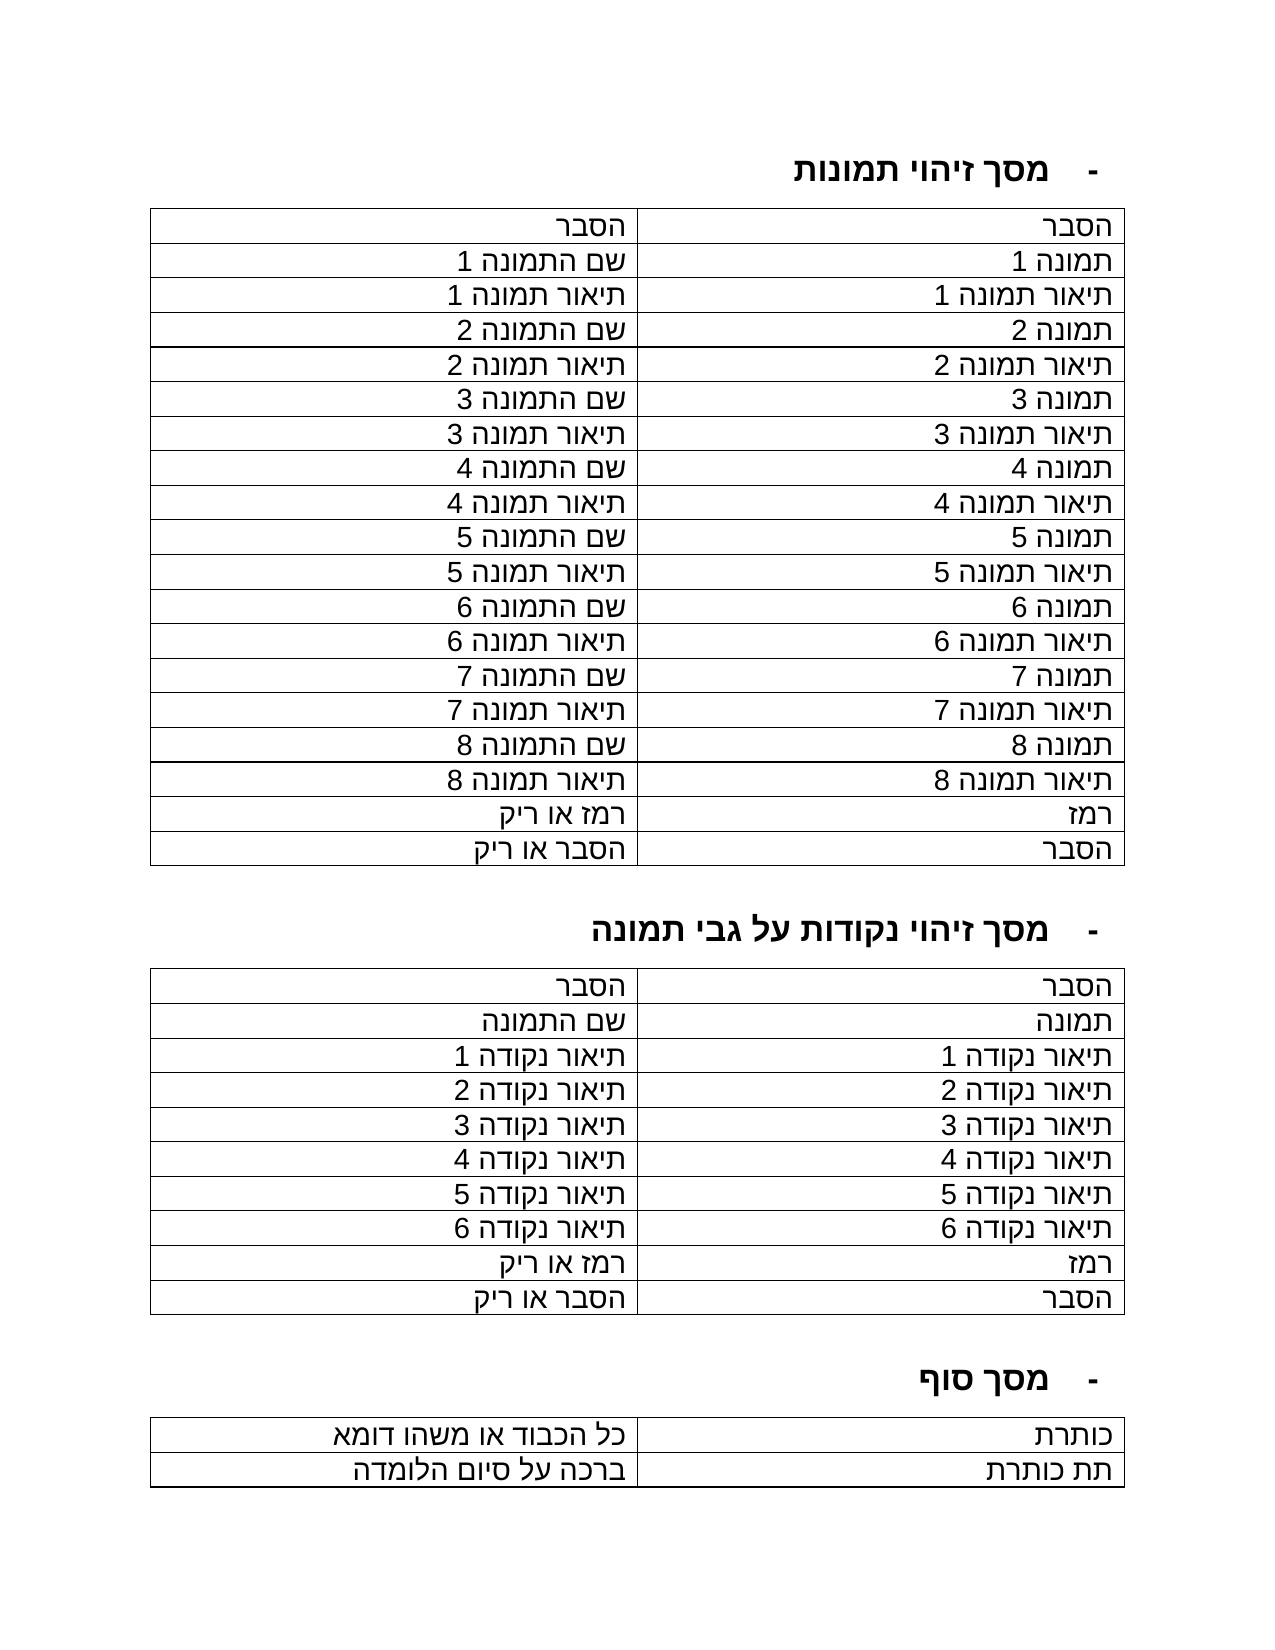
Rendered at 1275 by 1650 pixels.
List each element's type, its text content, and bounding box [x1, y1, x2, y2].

table_cell תיאור תמונה 8 [151, 763, 637, 796]
table_header כותרת [638, 1418, 1124, 1452]
table_cell תמונה [638, 1004, 1124, 1037]
table_cell תיאור נקודה 4 [638, 1142, 1124, 1176]
table_cell תיאור נקודה 1 [151, 1039, 637, 1072]
table_header הסבר [151, 209, 637, 243]
table_cell תיאור תמונה 1 [638, 278, 1124, 312]
table_cell תמונה 7 [638, 659, 1124, 692]
list מסך זיהוי תמונות [150, 150, 1087, 188]
list מסך זיהוי נקודות על גבי תמונה [150, 910, 1087, 949]
table_cell תיאור נקודה 2 [151, 1073, 637, 1107]
table_cell תמונה 8 [638, 728, 1124, 761]
table_cell תיאור תמונה 7 [151, 693, 637, 727]
table_cell רמז [638, 1246, 1124, 1279]
table_cell תיאור תמונה 4 [151, 486, 637, 519]
table_cell תיאור תמונה 3 [151, 417, 637, 450]
table_cell תיאור תמונה 3 [638, 417, 1124, 450]
table_cell תיאור נקודה 5 [638, 1177, 1124, 1210]
table_cell שם התמונה [151, 1004, 637, 1037]
table_cell שם התמונה 5 [151, 520, 637, 554]
table_cell הסבר או ריק [151, 832, 637, 865]
table_cell תמונה 2 [638, 313, 1124, 346]
table_cell תיאור נקודה 3 [151, 1108, 637, 1141]
table_cell תיאור תמונה 2 [151, 348, 637, 381]
table_cell רמז או ריק [151, 1246, 637, 1279]
table_cell הסבר [638, 1281, 1124, 1314]
table_cell שם התמונה 8 [151, 728, 637, 761]
table_cell תיאור תמונה 5 [638, 555, 1124, 588]
table_cell תמונה 5 [638, 520, 1124, 554]
table_cell תיאור תמונה 2 [638, 348, 1124, 381]
table_cell תיאור נקודה 6 [638, 1211, 1124, 1245]
table_header הסבר [151, 969, 637, 1003]
table_cell תמונה 3 [638, 382, 1124, 416]
table_cell ברכה על סיום הלומדה [151, 1453, 637, 1486]
table_cell תיאור נקודה 1 [638, 1039, 1124, 1072]
table_cell שם התמונה 3 [151, 382, 637, 416]
table_cell הסבר [638, 832, 1124, 865]
table_cell שם התמונה 7 [151, 659, 637, 692]
table_cell הסבר או ריק [151, 1281, 637, 1314]
table_cell תת כותרת [638, 1453, 1124, 1486]
table_cell תיאור תמונה 5 [151, 555, 637, 588]
table_cell תיאור נקודה 5 [151, 1177, 637, 1210]
list מסך סוף [150, 1359, 1087, 1398]
table_cell תיאור נקודה 6 [151, 1211, 637, 1245]
table_cell שם התמונה 4 [151, 451, 637, 485]
table_header כל הכבוד או משהו דומא [151, 1418, 637, 1452]
table_cell רמז [638, 797, 1124, 831]
table_cell תיאור נקודה 4 [151, 1142, 637, 1176]
table_cell תיאור תמונה 6 [151, 624, 637, 658]
table_header הסבר [638, 969, 1124, 1003]
table_cell רמז או ריק [151, 797, 637, 831]
table_cell תיאור תמונה 7 [638, 693, 1124, 727]
table_cell תיאור תמונה 4 [638, 486, 1124, 519]
table_cell שם התמונה 6 [151, 590, 637, 623]
table_cell תמונה 4 [638, 451, 1124, 485]
table_cell תיאור תמונה 6 [638, 624, 1124, 658]
table_cell תמונה 1 [638, 244, 1124, 277]
table_header הסבר [638, 209, 1124, 243]
table_cell תמונה 6 [638, 590, 1124, 623]
table_cell תיאור תמונה 8 [638, 763, 1124, 796]
table_cell תיאור תמונה 1 [151, 278, 637, 312]
table_cell תיאור נקודה 2 [638, 1073, 1124, 1107]
table_cell שם התמונה 2 [151, 313, 637, 346]
table_cell תיאור נקודה 3 [638, 1108, 1124, 1141]
table_cell שם התמונה 1 [151, 244, 637, 277]
